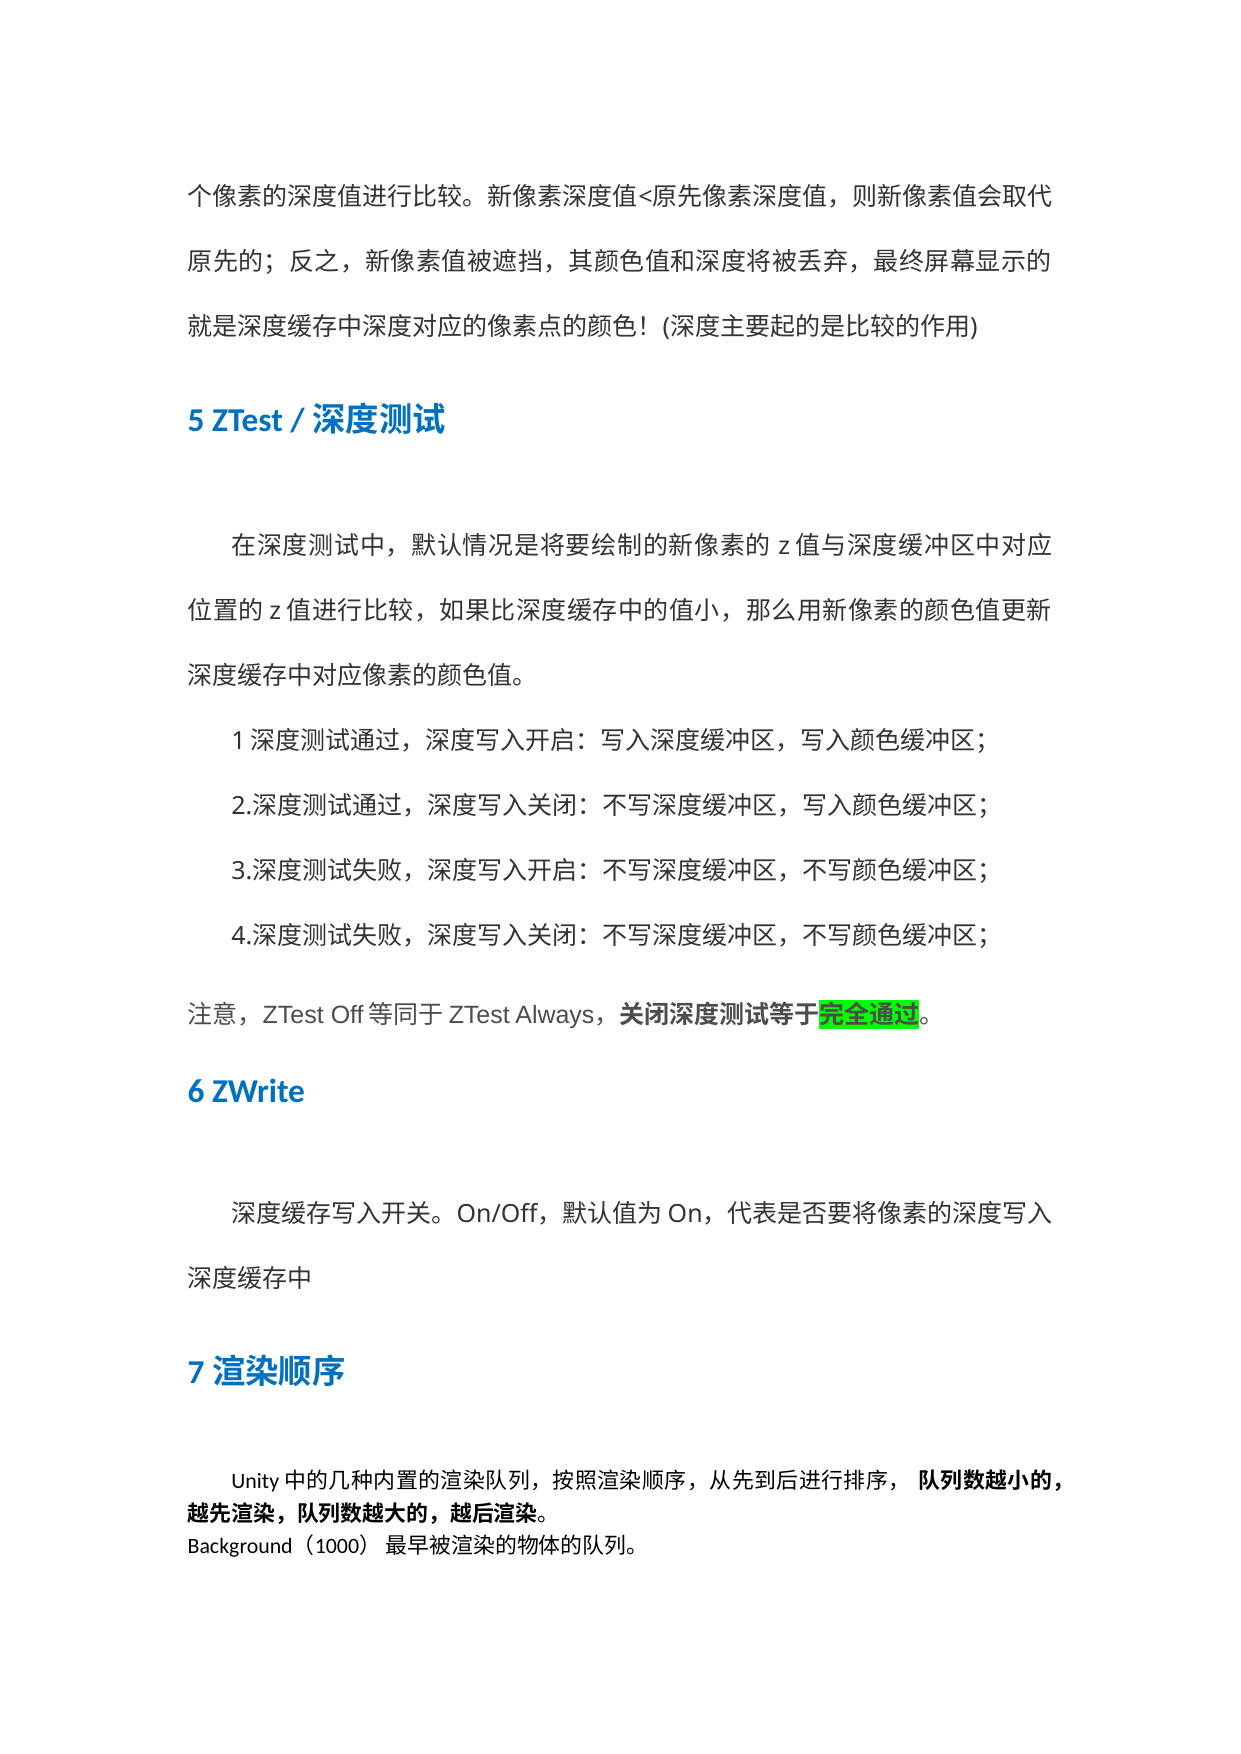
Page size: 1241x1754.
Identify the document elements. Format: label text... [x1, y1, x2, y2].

text 在深度测试中，默认情况是将要绘制的新像素的z值与深度缓冲区中对应位置的z值进行比较，如果比深度缓存中的值小，那么用新像素的颜色值更新深度缓存中对应像素的颜色值。 [187, 511, 1053, 706]
list 注意，ZTest Off等同于ZTest Always，关闭深度测试等于完全通过。 [187, 998, 1053, 1031]
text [187, 1528, 1053, 1561]
text 1深度测试通过，深度写入开启：写入深度缓冲区，写入颜色缓冲区； 2.深度测试通过，深度写入关闭：不写深度缓冲区，写入颜色缓冲区； 3.深度测试失败，深度写入开启：不写深度缓冲区，不写颜色缓冲区； 4.深度测试失败，深度写入关闭：不写深度缓冲区，不写颜色缓冲区； [187, 706, 1053, 966]
subtitle 5 ZTest / 深度测试 [187, 384, 1053, 449]
text Unity中的几种内置的渲染队列，按照渲染顺序，从先到后进行排序， 队列数越小的，越先渲染，队列数越大的，越后渲染。 [187, 1463, 1053, 1528]
subtitle 7 渲染顺序 [187, 1336, 1053, 1401]
text 深度缓存写入开关。On/Off，默认值为On，代表是否要将像素的深度写入深度缓存中 [187, 1179, 1053, 1309]
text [187, 162, 1053, 357]
subtitle 6 ZWrite [187, 1058, 1053, 1123]
